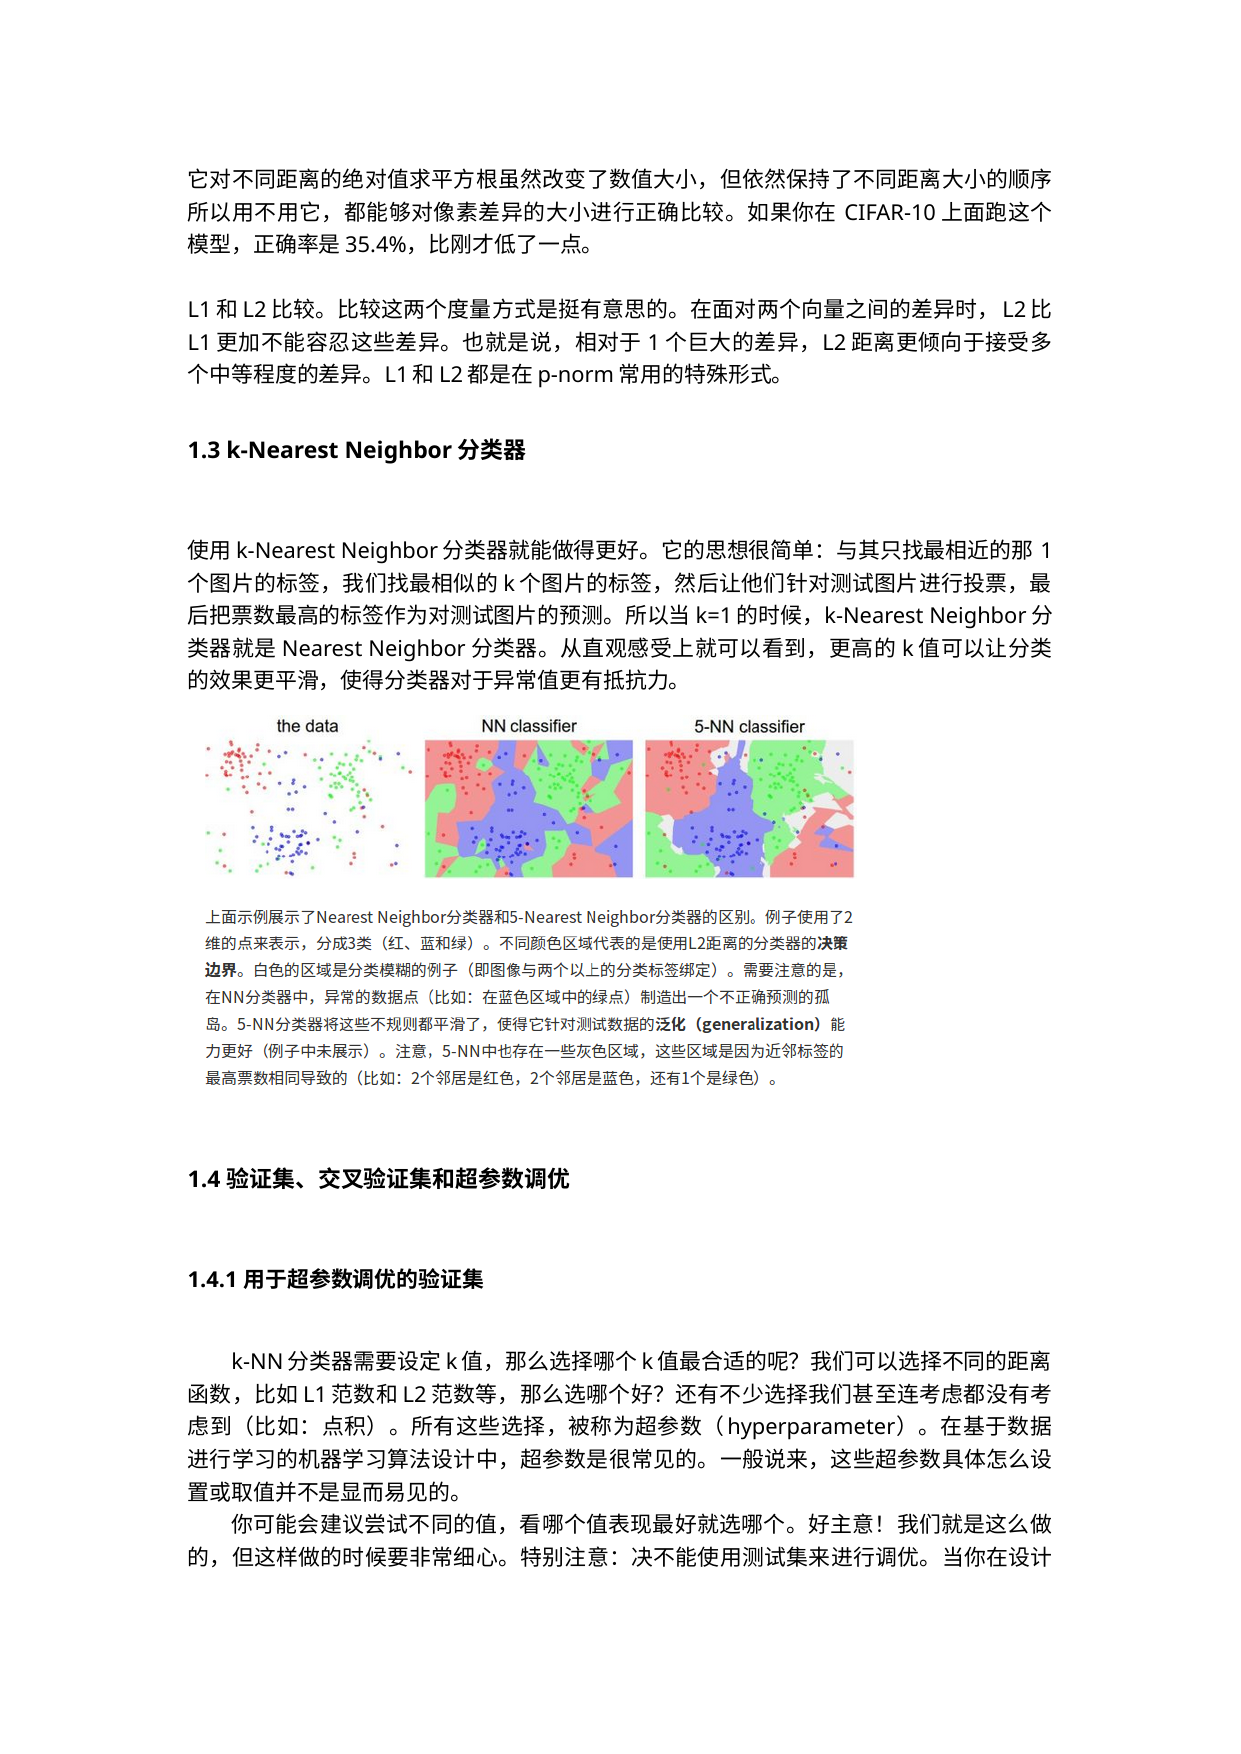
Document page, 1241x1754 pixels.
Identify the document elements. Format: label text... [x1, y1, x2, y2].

subtitle 1.4 验证集、交叉验证集和超参数调优 [187, 1145, 1053, 1210]
list L1和L2比较。比较这两个度量方式是挺有意思的。在面对两个向量之间的差异时，L2比L1更加不能容忍这些差异。也就是说，相对于1个巨大的差异，L2距离更倾向于接受多个中等程度的差异。L1和L2都是在p-norm常用的特殊形式。 [187, 292, 1053, 389]
subtitle 1.3 k-Nearest Neighbor分类器 [187, 417, 1053, 482]
list 使用k-Nearest Neighbor分类器就能做得更好。它的思想很简单：与其只找最相近的那1个图片的标签，我们找最相似的k个图片的标签，然后让他们针对测试图片进行投票，最后把票数最高的标签作为对测试图片的预测。所以当k=1的时候，k-Nearest Neighbor分类器就是Nearest Neighbor分类器。从直观感受上就可以看到，更高的k值可以让分类的效果更平滑，使得分类器对于异常值更有抵抗力。 [187, 533, 1053, 695]
list k-NN分类器需要设定k值，那么选择哪个k值最合适的呢？我们可以选择不同的距离函数，比如L1范数和L2范数等，那么选哪个好？还有不少选择我们甚至连考虑都没有考虑到（比如：点积）。所有这些选择，被称为超参数（hyperparameter）。在基于数据进行学习的机器学习算法设计中，超参数是很常见的。一般说来，这些超参数具体怎么设置或取值并不是显而易见的。 [187, 1344, 1053, 1507]
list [187, 162, 1053, 259]
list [187, 1507, 1053, 1572]
subtitle 1.4.1 用于超参数调优的验证集 [187, 1261, 1053, 1294]
picture [187, 695, 916, 1098]
